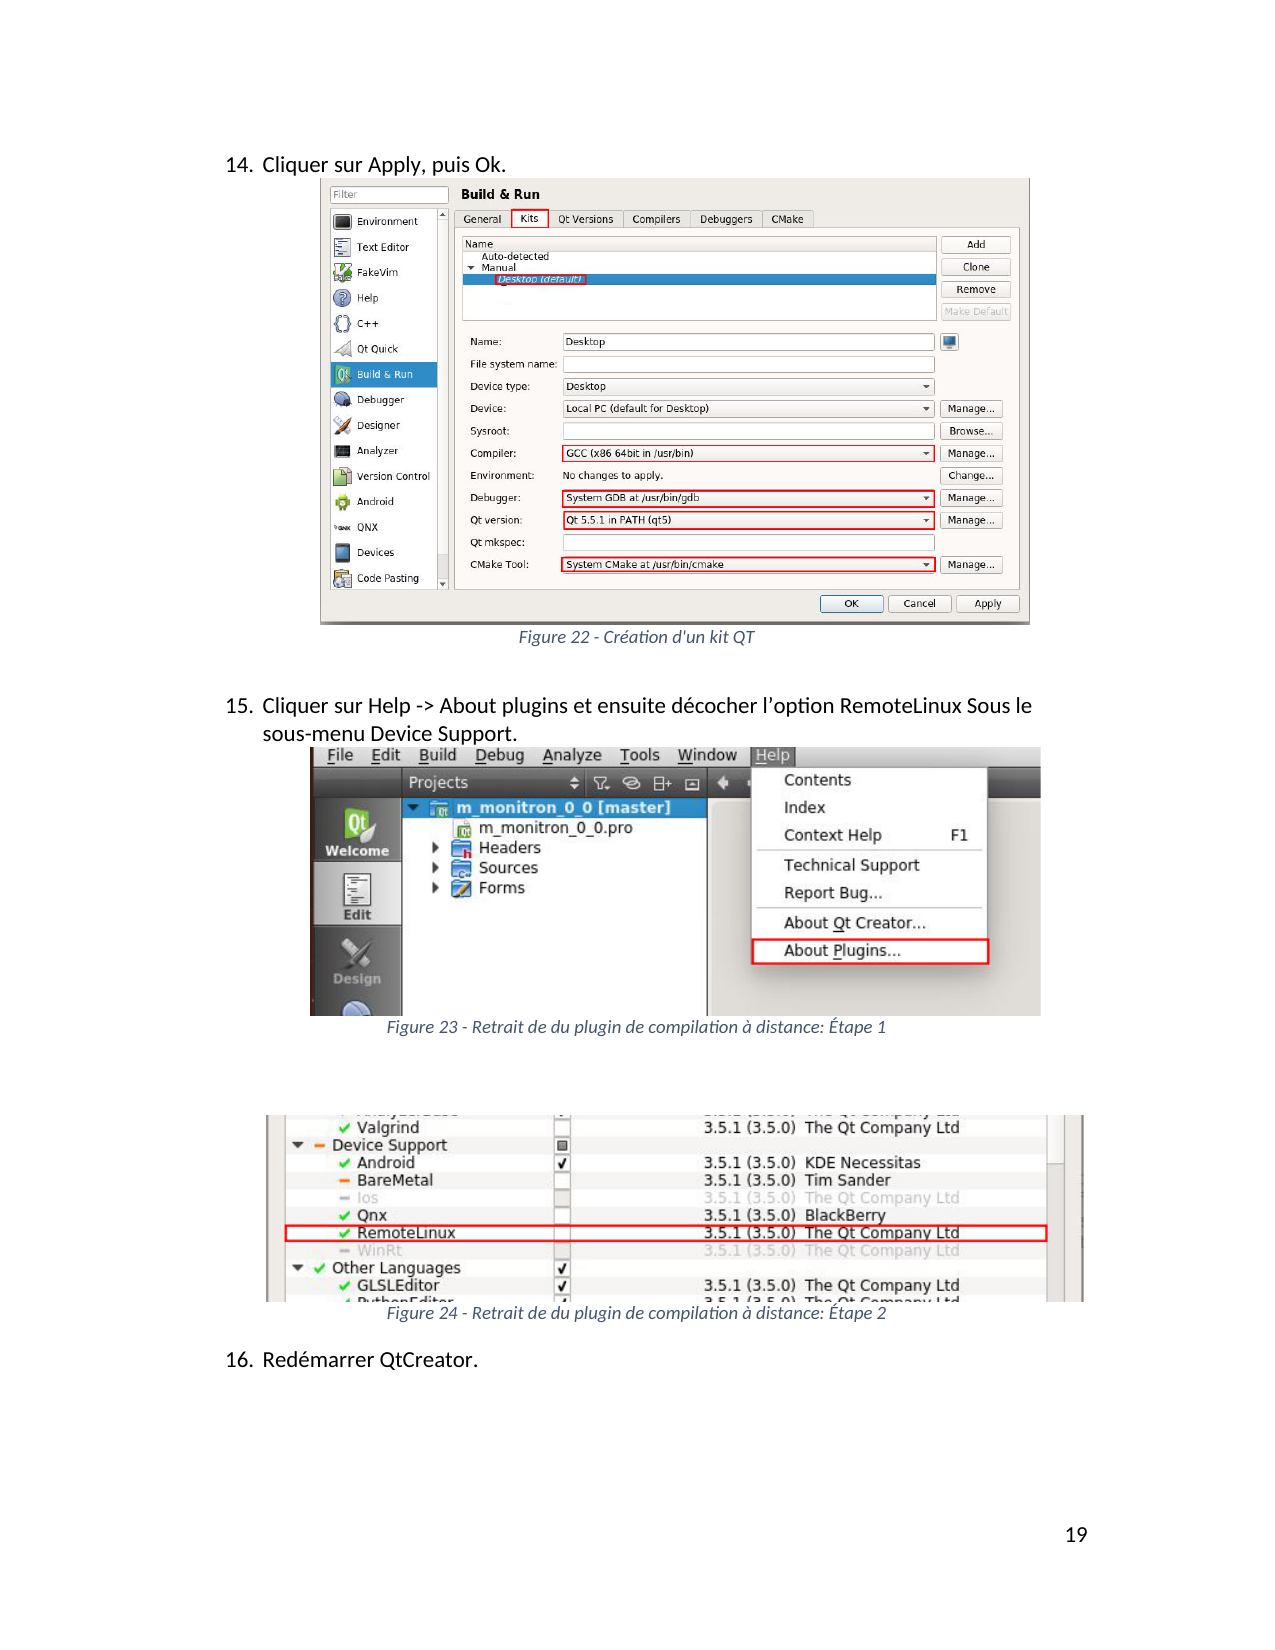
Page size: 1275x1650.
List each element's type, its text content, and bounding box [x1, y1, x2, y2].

picture [310, 747, 1041, 1016]
list Cliquer sur Help -> About plugins et ensuite décocher l’option RemoteLinux Sous le sous-menu Device Support. [225, 692, 1087, 748]
picture [320, 178, 1030, 625]
picture [266, 1115, 1084, 1302]
list Cliquer sur Apply, puis Ok. [225, 150, 1087, 178]
list Redémarrer QtCreator. [225, 1345, 1087, 1373]
